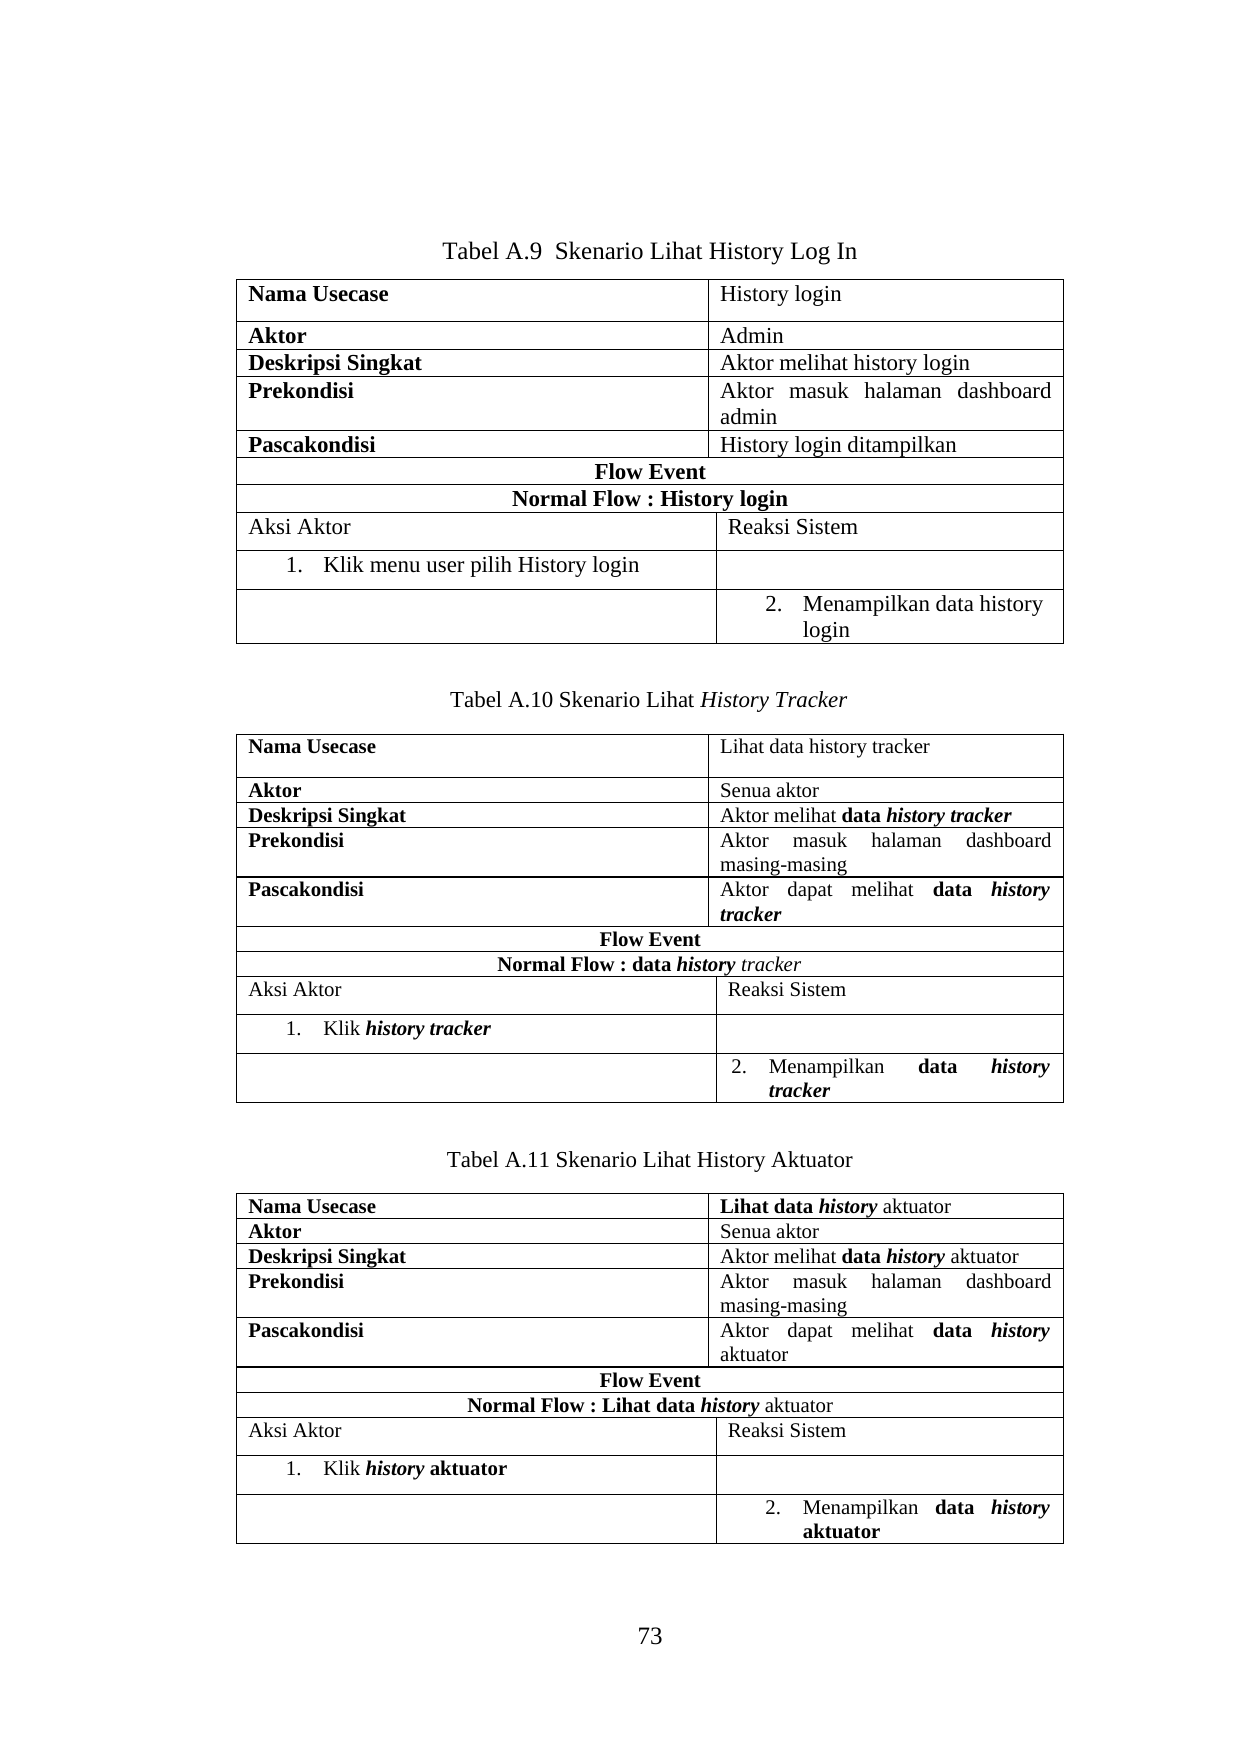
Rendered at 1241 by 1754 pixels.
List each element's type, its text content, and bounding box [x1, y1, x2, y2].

table_cell [237, 878, 708, 926]
table_cell [709, 350, 1063, 376]
table_cell data history aktuator [709, 1244, 1063, 1268]
table_cell [237, 1269, 708, 1317]
table_cell [237, 350, 708, 376]
table_cell [709, 1219, 1063, 1243]
table_cell [717, 1456, 1063, 1494]
table_cell [717, 1015, 1063, 1053]
table_cell [709, 322, 1063, 348]
table_cell [237, 485, 1063, 512]
table_cell [237, 1244, 708, 1268]
table_cell [237, 778, 708, 802]
table_cell [237, 513, 716, 550]
table_cell [717, 590, 1063, 643]
table_cell history tracker [237, 1015, 716, 1053]
table_cell [709, 1269, 1063, 1317]
table_cell [717, 1418, 1063, 1455]
table_cell [237, 1368, 1063, 1392]
table_cell [237, 431, 708, 457]
table_cell data history tracker [709, 878, 1063, 926]
table_header data history tracker [709, 735, 1063, 777]
table_cell [237, 1054, 716, 1102]
table_cell Lihat data history aktuator [237, 1393, 1063, 1417]
table_cell [237, 590, 716, 643]
table_header [709, 280, 1063, 321]
table_cell [237, 322, 708, 348]
table_cell [237, 1318, 708, 1366]
table_cell [717, 513, 1063, 550]
table_header [237, 1194, 708, 1218]
table_cell [237, 1495, 716, 1543]
table_cell [709, 377, 1063, 429]
table_header data history aktuator [709, 1194, 1063, 1218]
table_cell [717, 977, 1063, 1014]
table_header [237, 280, 708, 321]
table_cell [709, 828, 1063, 876]
table_cell [237, 458, 1063, 484]
table_cell user [237, 551, 716, 589]
table_cell [237, 977, 716, 1014]
table_cell [717, 551, 1063, 589]
table_cell [237, 927, 1063, 951]
table_cell data history tracker [717, 1054, 1063, 1102]
table_cell history aktuator [237, 1456, 716, 1494]
table_cell [237, 377, 708, 429]
table_cell data history tracker [709, 803, 1063, 827]
table_cell data history tracker [237, 952, 1063, 976]
table_cell [709, 431, 1063, 457]
table_cell [709, 778, 1063, 802]
table_cell [237, 803, 708, 827]
table_cell [237, 1219, 708, 1243]
table_cell [237, 1418, 716, 1455]
table_cell [237, 828, 708, 876]
table_cell data history aktuator [717, 1495, 1063, 1543]
table_header [237, 735, 708, 777]
table_cell data history aktuator [709, 1318, 1063, 1366]
